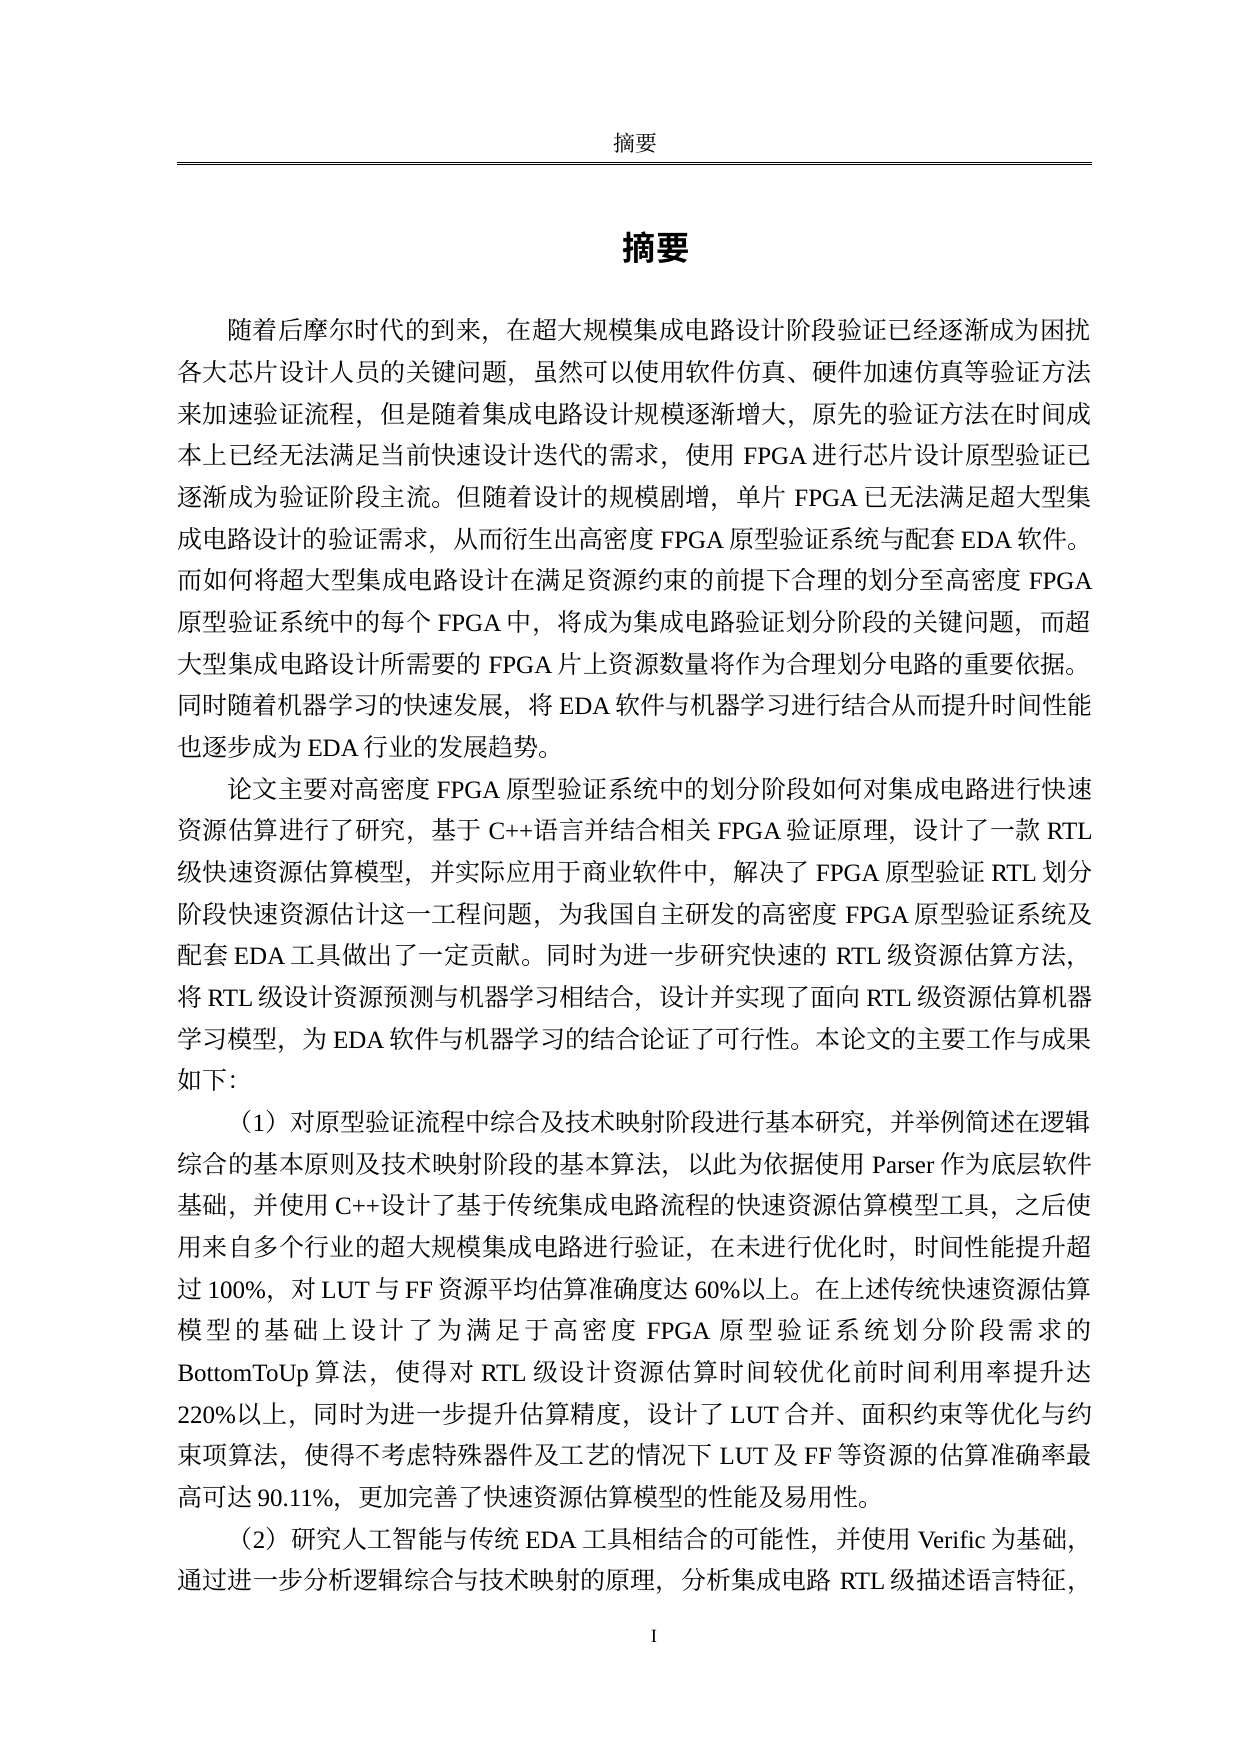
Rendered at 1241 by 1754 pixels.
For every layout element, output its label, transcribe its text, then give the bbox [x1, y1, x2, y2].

text 随着后摩尔时代的到来，在超大规模集成电路设计阶段验证已经逐渐成为困扰各大芯片设计人员的关键问题，虽然可以使用软件仿真、硬件加速仿真等验证方法来加速验证流程，但是随着集成电路设计规模逐渐增大，原先的验证方法在时间成本上已经无法满足当前快速设计迭代的需求，使用FPGA进行芯片设计原型验证已逐渐成为验证阶段主流。但随着设计的规模剧增，单片FPGA已无法满足超大型集成电路设计的验证需求，从而衍生出高密度FPGA原型验证系统与配套EDA软件。而如何将超大型集成电路设计在满足资源约束的前提下合理的划分至高密度FPGA原型验证系统中的每个FPGA中，将成为集成电路验证划分阶段的关键问题，而超大型集成电路设计所需要的FPGA片上资源数量将作为合理划分电路的重要依据。同时随着机器学习的快速发展，将EDA软件与机器学习进行结合从而提升时间性能也逐步成为EDA行业的发展趋势。 [177, 306, 1092, 765]
text 摘要 [177, 227, 1092, 269]
text （1）对原型验证流程中综合及技术映射阶段进行基本研究，并举例简述在逻辑综合的基本原则及技术映射阶段的基本算法，以此为依据使用Parser作为底层软件基础，并使用C++设计了基于传统集成电路流程的快速资源估算模型工具，之后使用来自多个行业的超大规模集成电路进行验证，在未进行优化时，时间性能提升超过100%，对LUT与FF资源平均估算准确度达60%以上。在上述传统快速资源估算模型的基础上设计了为满足于高密度FPGA原型验证系统划分阶段需求的BottomToUp算法，使得对RTL级设计资源估算时间较优化前时间利用率提升达220%以上，同时为进一步提升估算精度，设计了LUT合并、面积约束等优化与约束项算法，使得不考虑特殊器件及工艺的情况下LUT及FF等资源的估算准确率最高可达90.11%，更加完善了快速资源估算模型的性能及易用性。 [177, 1098, 1092, 1515]
text 论文主要对高密度FPGA原型验证系统中的划分阶段如何对集成电路进行快速资源估算进行了研究，基于C++语言并结合相关FPGA验证原理，设计了一款RTL级快速资源估算模型，并实际应用于商业软件中，解决了FPGA原型验证RTL划分阶段快速资源估计这一工程问题，为我国自主研发的高密度FPGA原型验证系统及配套EDA工具做出了一定贡献。同时为进一步研究快速的RTL级资源估算方法，将RTL级设计资源预测与机器学习相结合，设计并实现了面向RTL级资源估算机器学习模型，为EDA软件与机器学习的结合论证了可行性。本论文的主要工作与成果如下： [177, 765, 1092, 1098]
